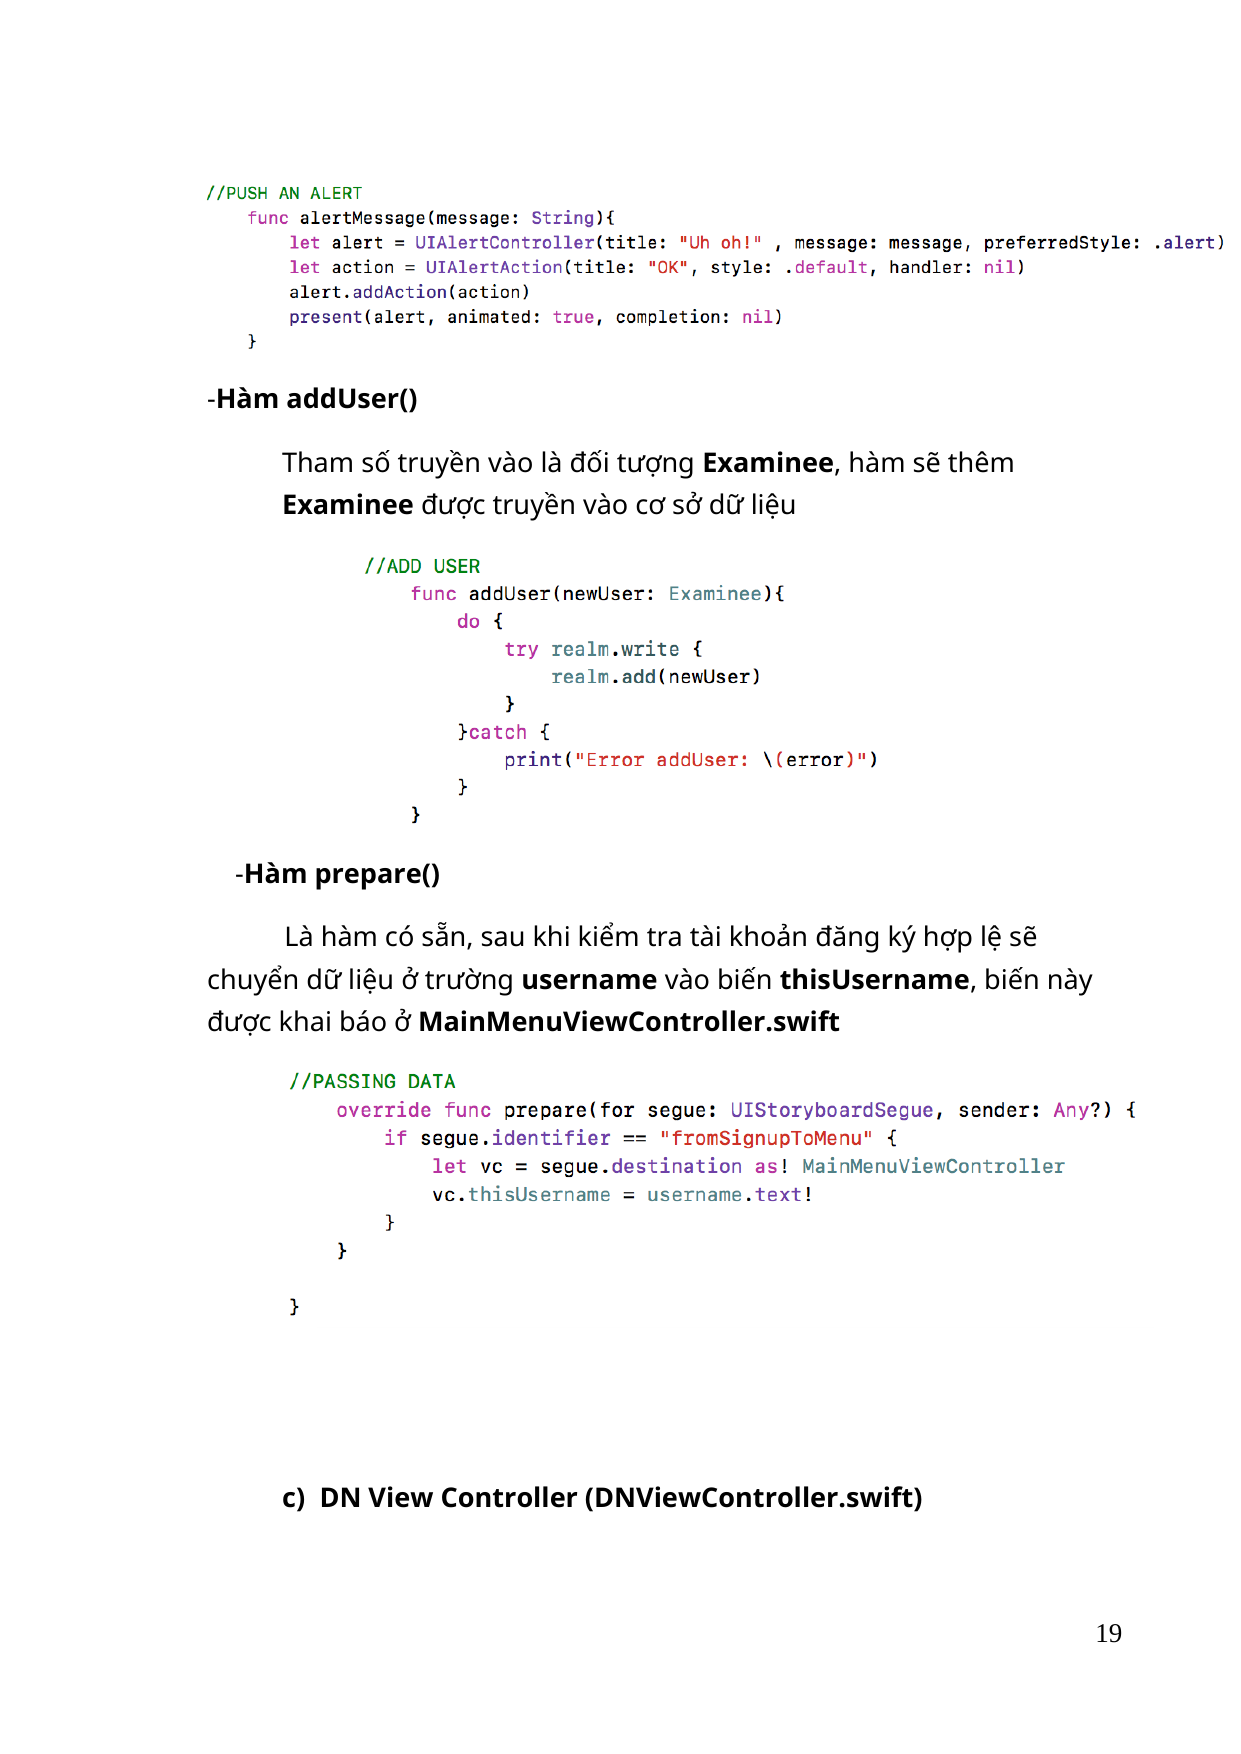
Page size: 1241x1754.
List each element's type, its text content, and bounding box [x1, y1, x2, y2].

text -Hàm addUser() [207, 380, 1122, 417]
text Là hàm có sẵn, sau khi kiểm tra tài khoản đăng ký hợp lệ sẽ chuyển dữ liệu ở trường username vào biến thisUsername, biến này được khai báo ở MainMenuViewController.swift [207, 918, 1122, 1039]
picture [281, 1065, 1154, 1328]
picture [356, 548, 884, 830]
picture [197, 177, 1228, 355]
list DN View Controller (DNViewController.swift) [282, 1479, 1122, 1516]
text -Hàm prepare() [207, 854, 1122, 891]
text Tham số truyền vào là đối tượng Examinee, hàm sẽ thêm Examinee được truyền vào cơ sở dữ liệu [282, 443, 1122, 522]
